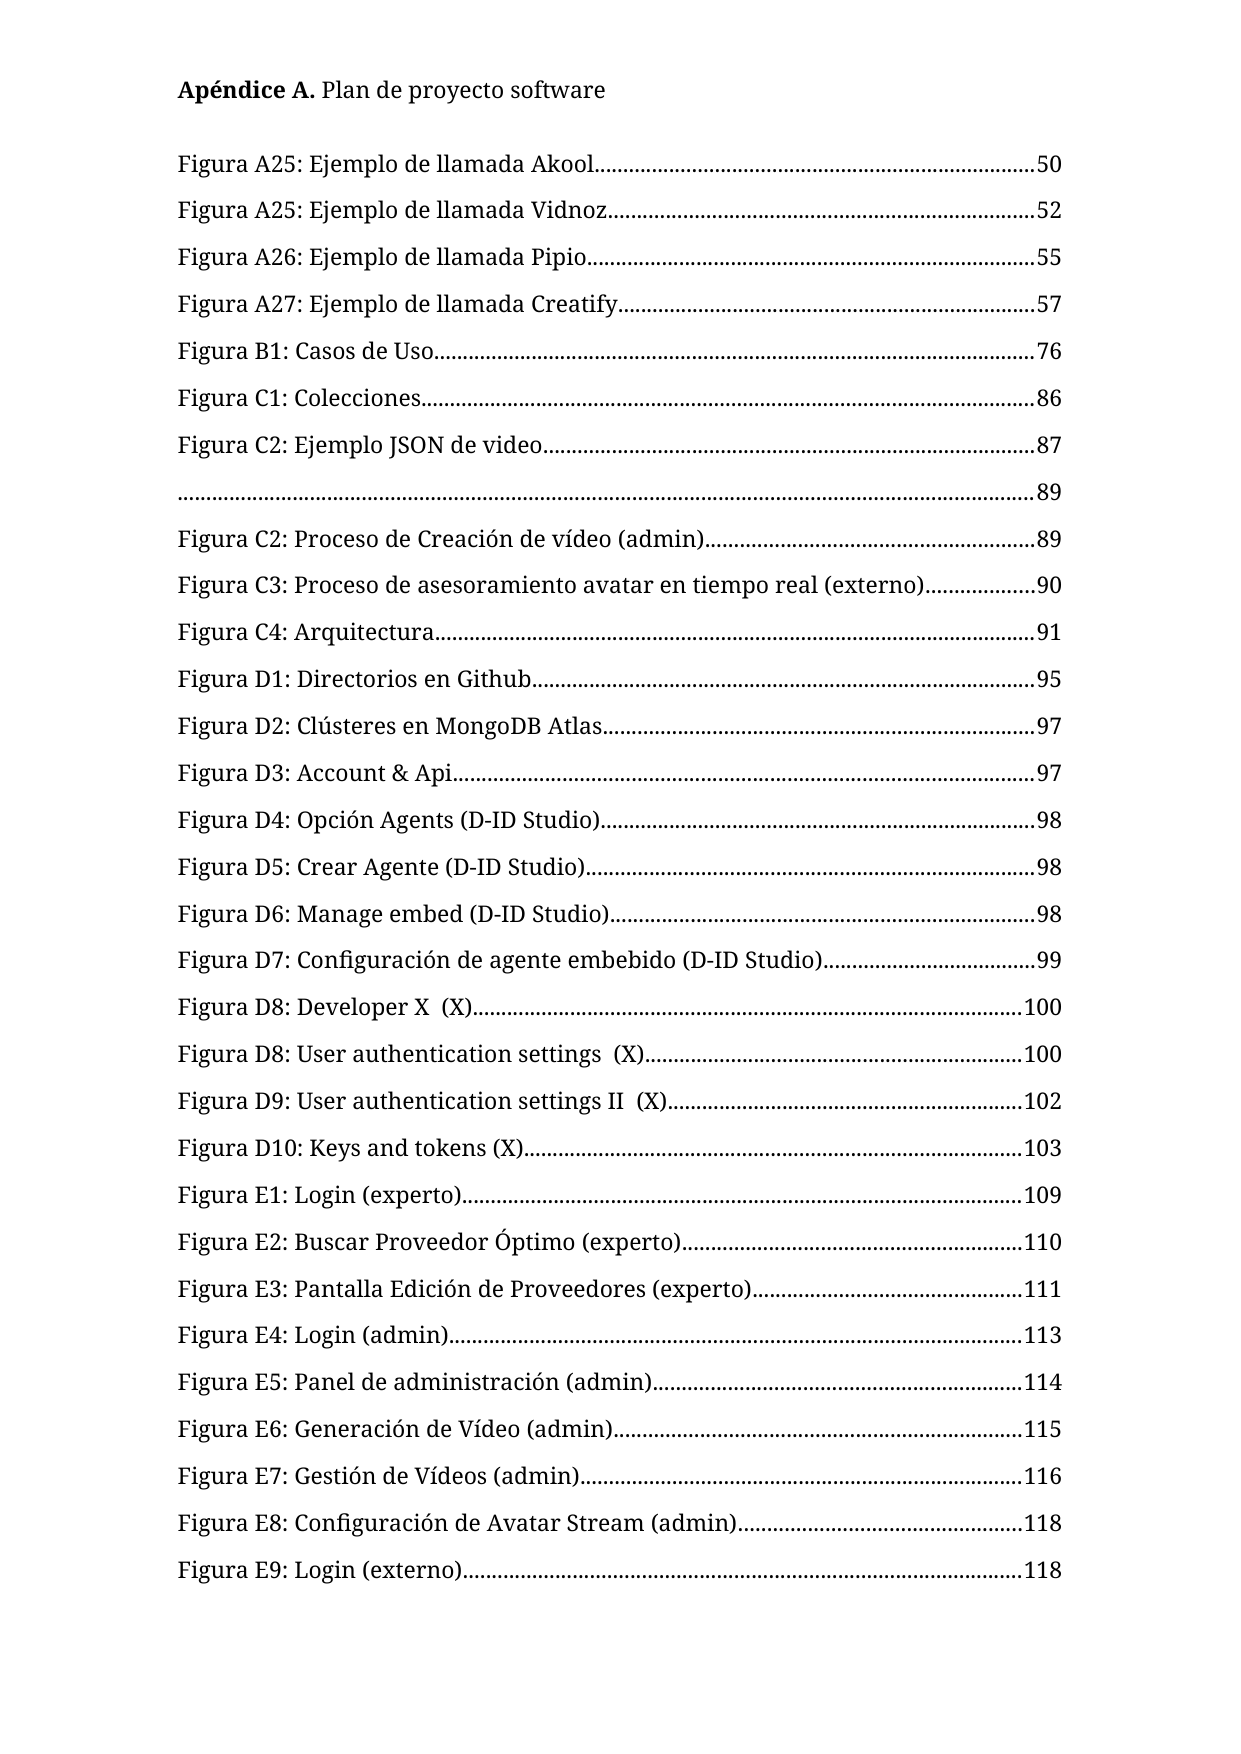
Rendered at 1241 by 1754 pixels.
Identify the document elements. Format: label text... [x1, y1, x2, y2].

text Figura D2: Clústeres en MongoDB Atlas 97 [177, 710, 1063, 741]
text Figura C3: Proceso de asesoramiento avatar en tiempo real (externo) 90 [177, 569, 1063, 601]
text Figura A25: Ejemplo de llamada Vidnoz 52 [177, 194, 1063, 226]
text Figura D4: Opción Agents (D-ID Studio) 98 [177, 804, 1063, 835]
text Figura D10: Keys and tokens (X) 103 [177, 1132, 1063, 1163]
text Figura E3: Pantalla Edición de Proveedores (experto) 111 [177, 1273, 1063, 1304]
text Figura E9: Login (externo) 118 [177, 1554, 1063, 1585]
text Figura D1: Directorios en Github 95 [177, 663, 1063, 694]
text Figura B1: Casos de Uso 76 [177, 335, 1063, 366]
text Figura C2: Ejemplo JSON de video 87 [177, 429, 1063, 460]
text Figura E4: Login (admin) 113 [177, 1319, 1063, 1351]
text Figura E2: Buscar Proveedor Óptimo (experto) 110 [177, 1226, 1063, 1257]
text Figura A26: Ejemplo de llamada Pipio 55 [177, 241, 1063, 273]
text Figura D3: Account & Api 97 [177, 757, 1063, 788]
text Figura D6: Manage embed (D-ID Studio) 98 [177, 898, 1063, 929]
text Figura D7: Configuración de agente embebido (D-ID Studio) 99 [177, 944, 1063, 976]
text Figura E5: Panel de administración (admin) 114 [177, 1366, 1063, 1398]
text 89 [177, 476, 1063, 507]
text Figura D9: User authentication settings II (X) 102 [177, 1085, 1063, 1116]
text Figura E1: Login (experto) 109 [177, 1179, 1063, 1210]
text Figura C1: Colecciones 86 [177, 382, 1063, 413]
text Figura D8: Developer X (X) 100 [177, 991, 1063, 1023]
text Figura E7: Gestión de Vídeos (admin) 116 [177, 1460, 1063, 1491]
text Figura A27: Ejemplo de llamada Creatify 57 [177, 288, 1063, 319]
text Figura E8: Configuración de Avatar Stream (admin) 118 [177, 1507, 1063, 1538]
text Figura E6: Generación de Vídeo (admin) 115 [177, 1413, 1063, 1444]
text Figura D8: User authentication settings (X) 100 [177, 1038, 1063, 1069]
text Figura C4: Arquitectura 91 [177, 616, 1063, 648]
text Figura C2: Proceso de Creación de vídeo (admin) 89 [177, 523, 1063, 554]
text Figura D5: Crear Agente (D-ID Studio) 98 [177, 851, 1063, 882]
text Figura A25: Ejemplo de llamada Akool 50 [177, 148, 1063, 179]
